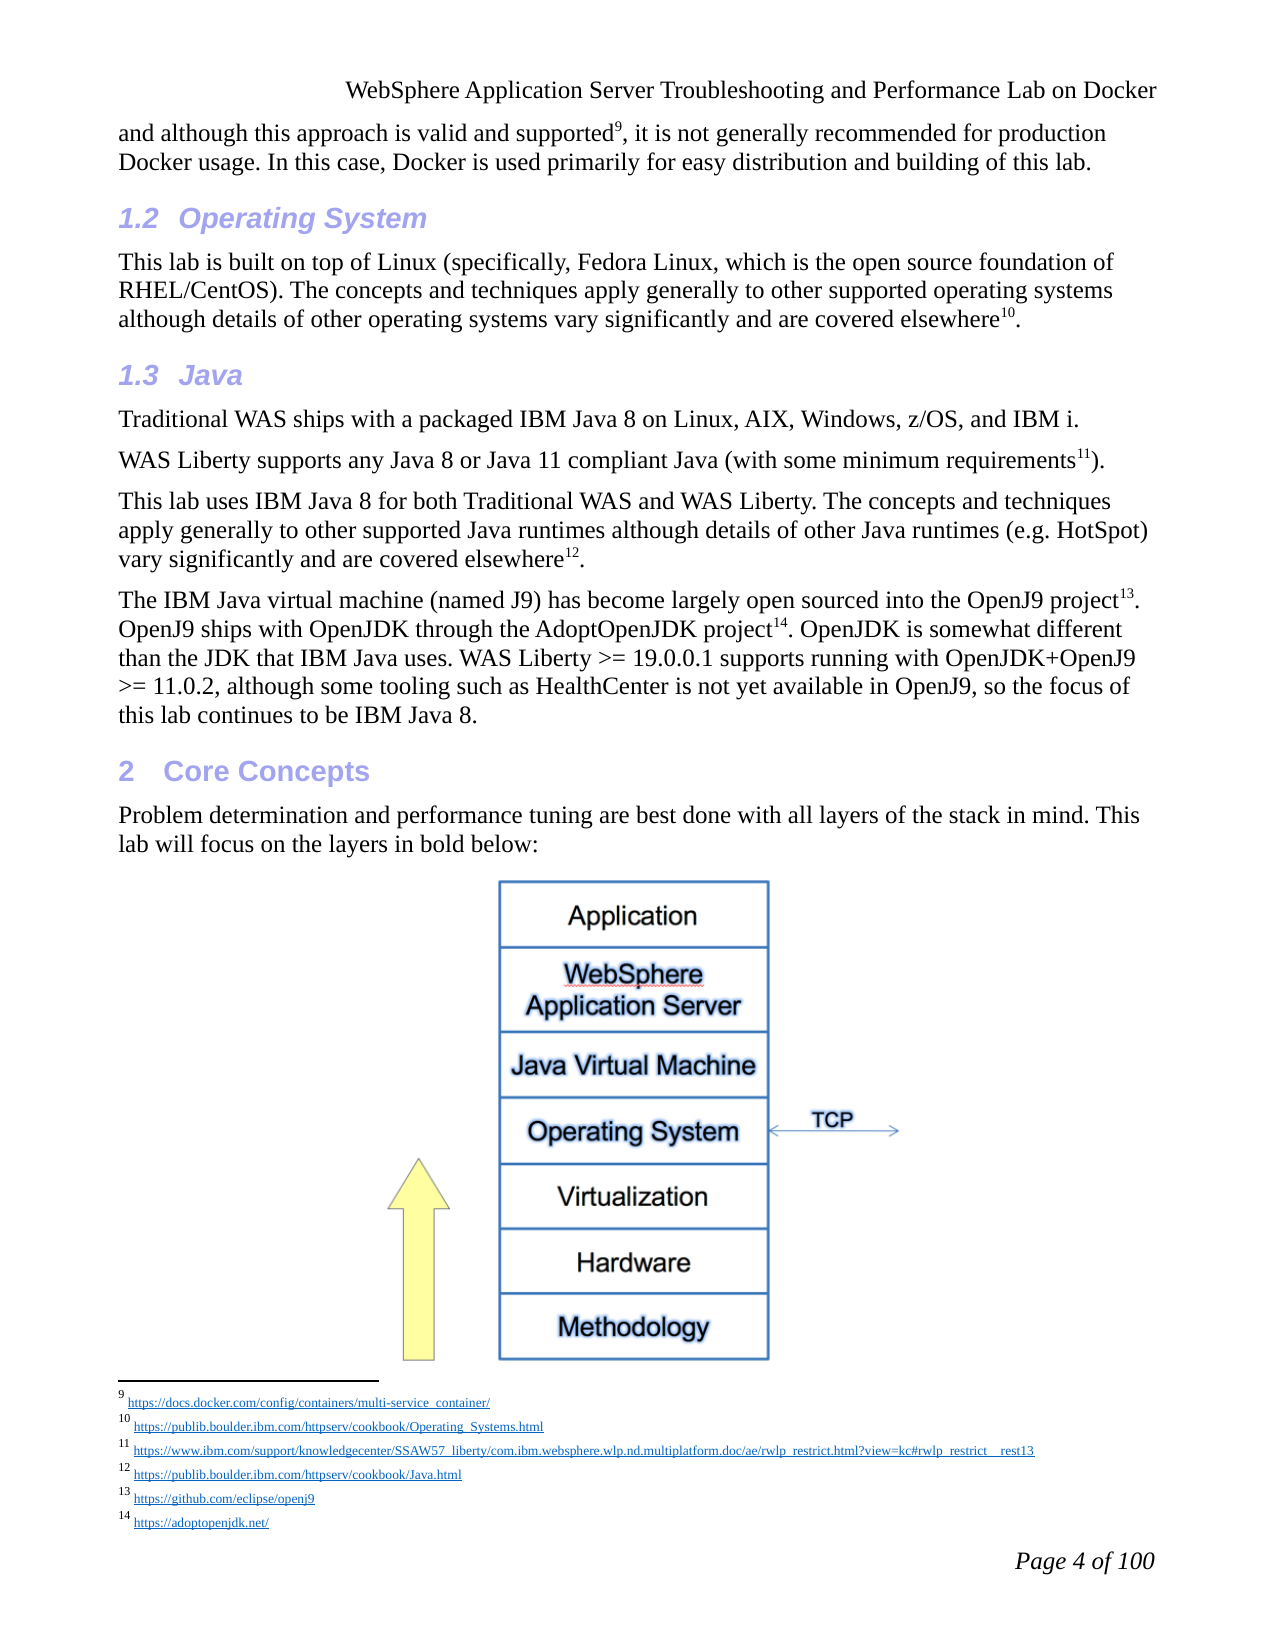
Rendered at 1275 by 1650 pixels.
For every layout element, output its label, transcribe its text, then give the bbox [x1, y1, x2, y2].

text WAS Liberty supports any Java 8 or Java 11 compliant Java (with some minimum requirements). [118, 445, 1157, 474]
subtitle Operating System [118, 201, 1157, 234]
text This lab is built on top of Linux (specifically, Fedora Linux, which is the open source foundation of RHEL/CentOS). The concepts and techniques apply generally to other supported operating systems although details of other operating systems vary significantly and are covered elsewhere. [118, 247, 1157, 333]
picture [367, 870, 908, 1374]
text This lab uses IBM Java 8 for both Traditional WAS and WAS Liberty. The concepts and techniques apply generally to other supported Java runtimes although details of other Java runtimes (e.g. HotSpot) vary significantly and are covered elsewhere. [118, 486, 1157, 573]
subtitle Core Concepts [118, 754, 1157, 787]
subtitle Java [118, 358, 1157, 391]
text Problem determination and performance tuning are best done with all layers of the stack in mind. This lab will focus on the layers in bold below: [118, 800, 1157, 857]
text Traditional WAS ships with a packaged IBM Java 8 on Linux, AIX, Windows, z/OS, and IBM i. [118, 404, 1157, 433]
text The IBM Java virtual machine (named J9) has become largely open sourced into the OpenJ9 project. OpenJ9 ships with OpenJDK through the AdoptOpenJDK project. OpenJDK is somewhat different than the JDK that IBM Java uses. WAS Liberty >= 19.0.0.1 supports running with OpenJDK+OpenJ9 >= 11.0.2, although some tooling such as HealthCenter is not yet available in OpenJ9, so the focus of this lab continues to be IBM Java 8. [118, 585, 1157, 729]
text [118, 118, 1157, 176]
